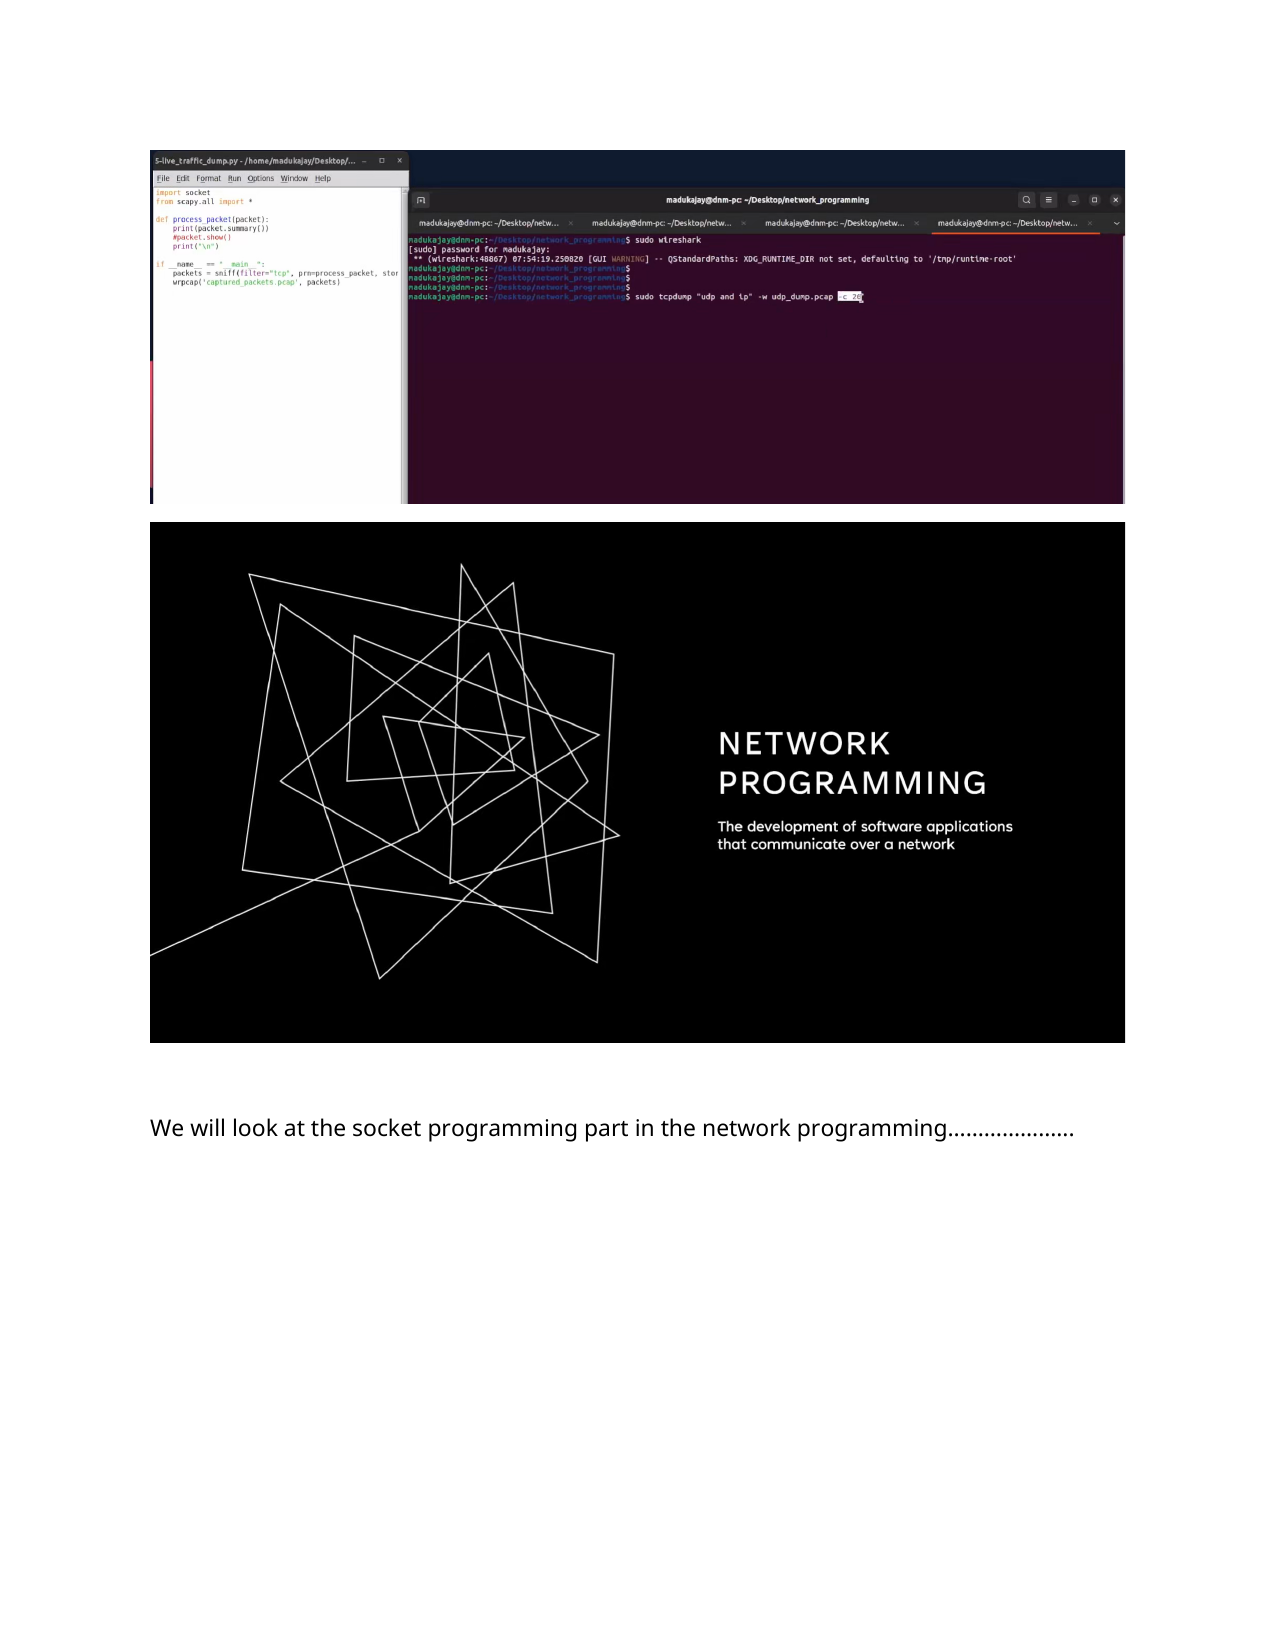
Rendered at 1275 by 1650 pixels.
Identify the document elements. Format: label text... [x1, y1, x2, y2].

text We will look at the socket programming part in the network programming………………... [150, 1112, 1125, 1143]
picture [150, 522, 1125, 1043]
picture [150, 150, 1125, 504]
